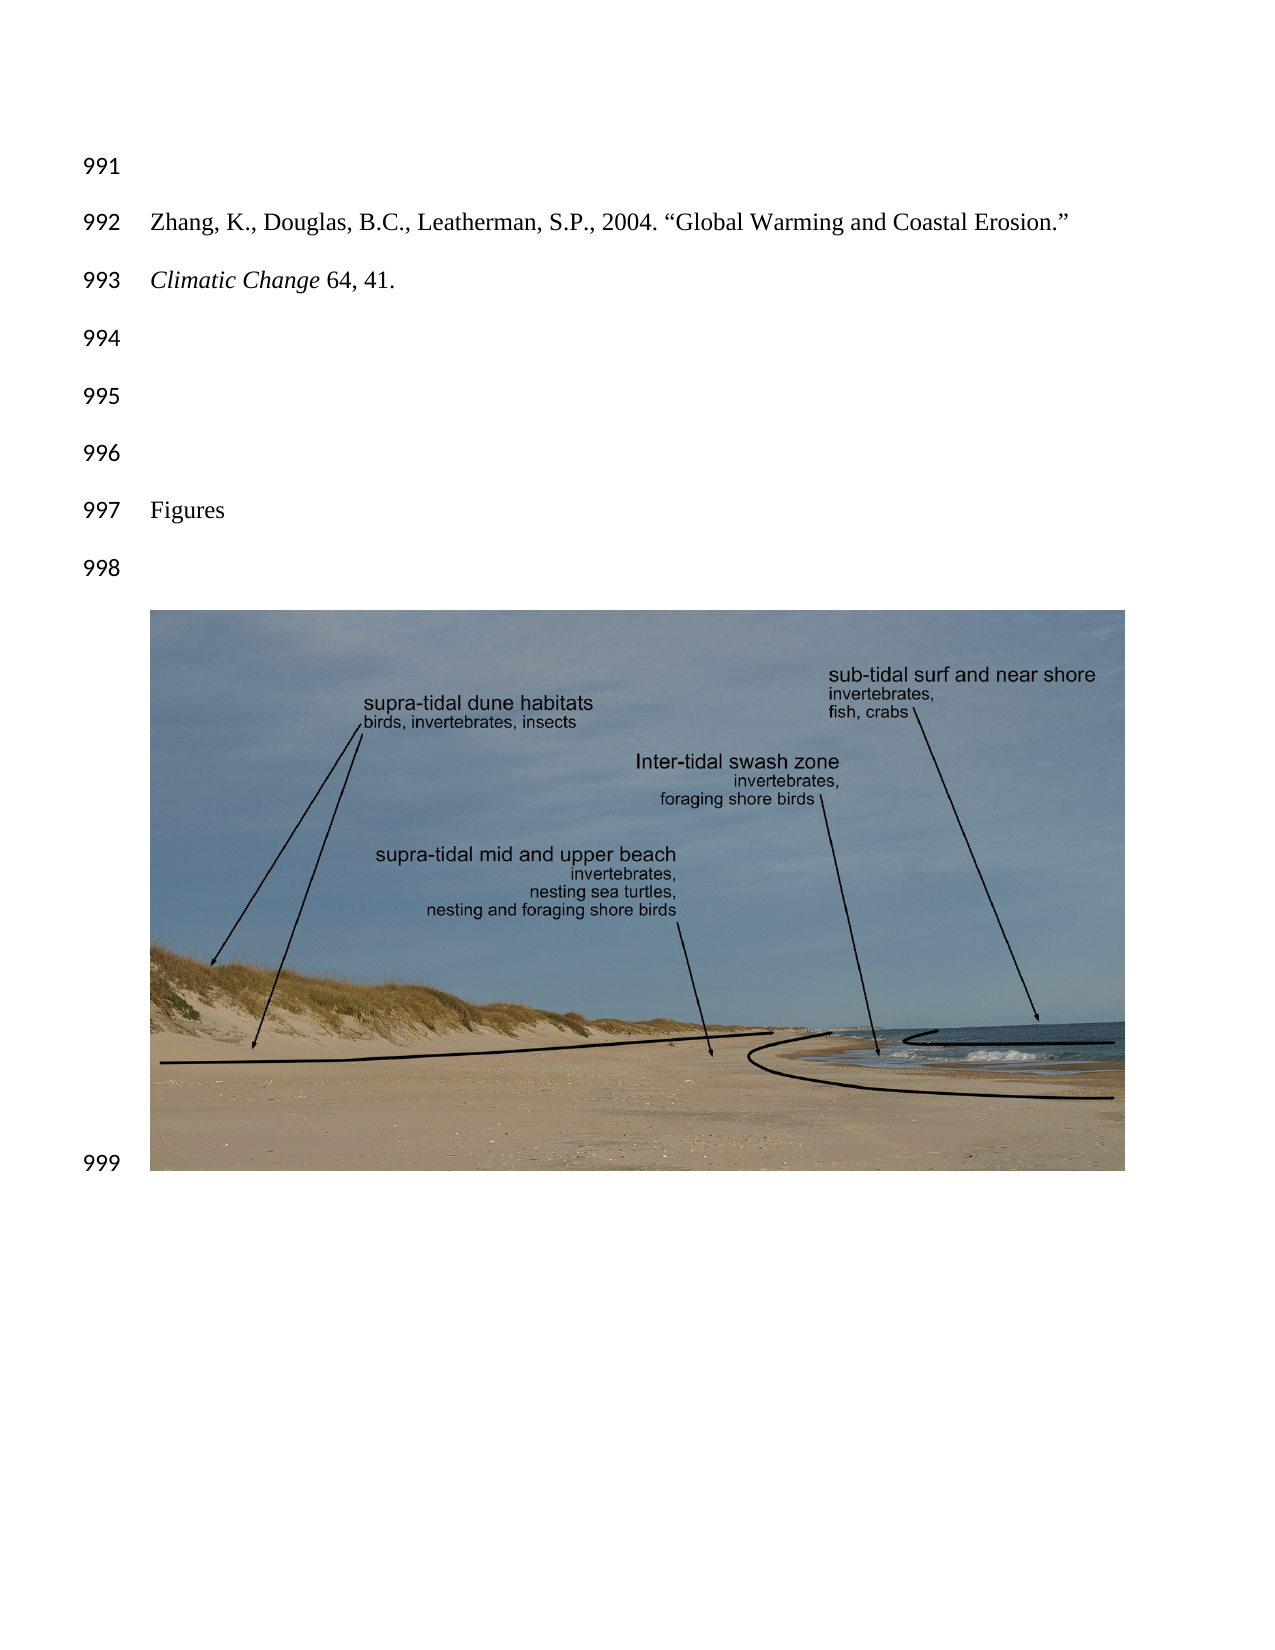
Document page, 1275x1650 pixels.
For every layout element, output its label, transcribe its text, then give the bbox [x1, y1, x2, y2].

text Figures [150, 495, 1125, 524]
text Zhang, K., Douglas, B.C., Leatherman, S.P., 2004. “Global Warming and Coastal Erosion.” Climatic Change 64, 41. [150, 207, 1125, 294]
picture [150, 610, 1125, 1171]
